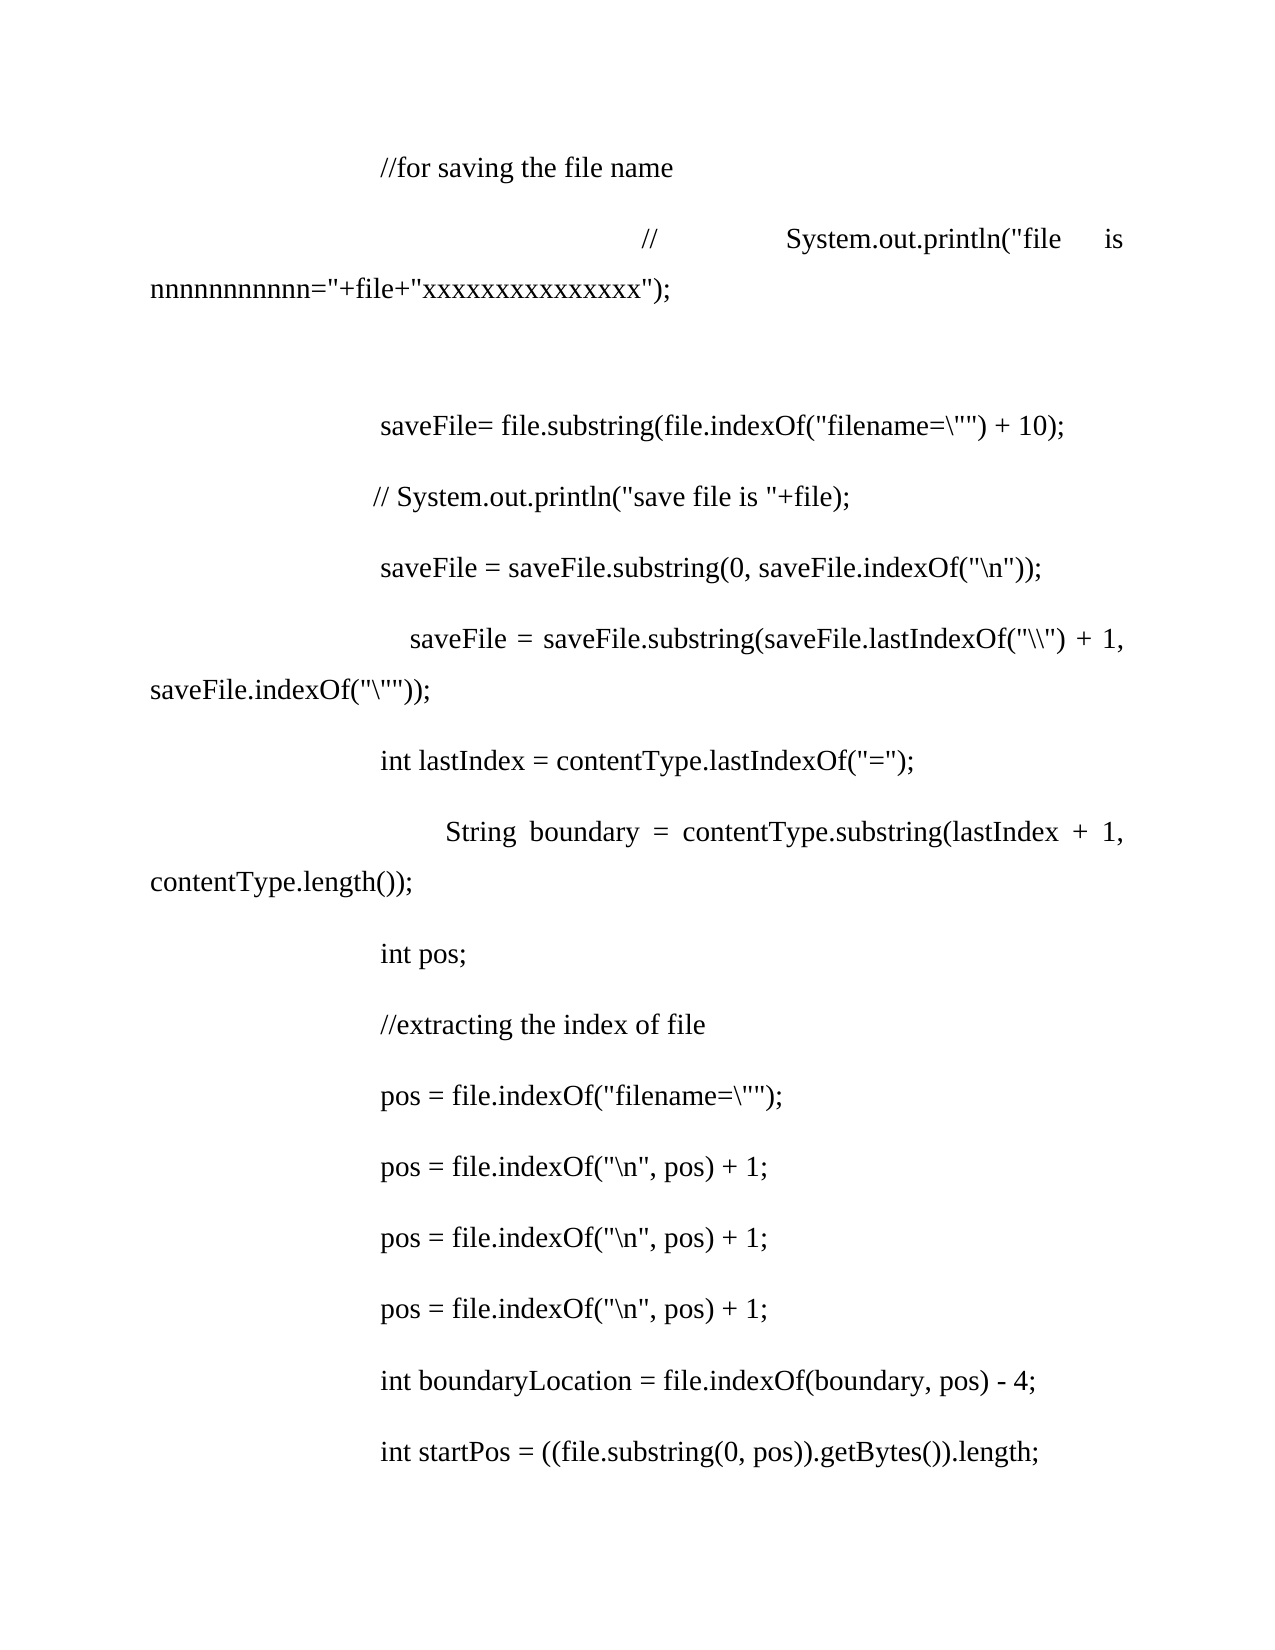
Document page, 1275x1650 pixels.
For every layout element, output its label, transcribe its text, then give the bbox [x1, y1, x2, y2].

text pos = file.indexOf("\n", pos) + 1; [150, 1149, 1125, 1183]
text saveFile= file.substring(file.indexOf("filename=\"") + 10); [150, 408, 1125, 442]
text saveFile = saveFile.substring(saveFile.lastIndexOf("\\") + 1, saveFile.indexOf("\"")); [150, 622, 1125, 706]
text pos = file.indexOf("filename=\""); [150, 1078, 1125, 1112]
text int lastIndex = contentType.lastIndexOf("="); [150, 743, 1125, 777]
text int pos; [150, 936, 1125, 969]
text //for saving the file name [150, 150, 1125, 183]
text int startPos = ((file.substring(0, pos)).getBytes()).length; [150, 1434, 1125, 1467]
text // System.out.println("save file is "+file); [150, 479, 1125, 513]
text saveFile = saveFile.substring(0, saveFile.indexOf("\n")); [150, 551, 1125, 584]
text //extracting the index of file [150, 1007, 1125, 1040]
text int boundaryLocation = file.indexOf(boundary, pos) - 4; [150, 1363, 1125, 1396]
text // System.out.println("file is nnnnnnnnnnn="+file+"xxxxxxxxxxxxxxx"); [150, 221, 1125, 305]
text pos = file.indexOf("\n", pos) + 1; [150, 1220, 1125, 1254]
text String boundary = contentType.substring(lastIndex + 1, contentType.length()); [150, 814, 1125, 898]
text pos = file.indexOf("\n", pos) + 1; [150, 1291, 1125, 1325]
